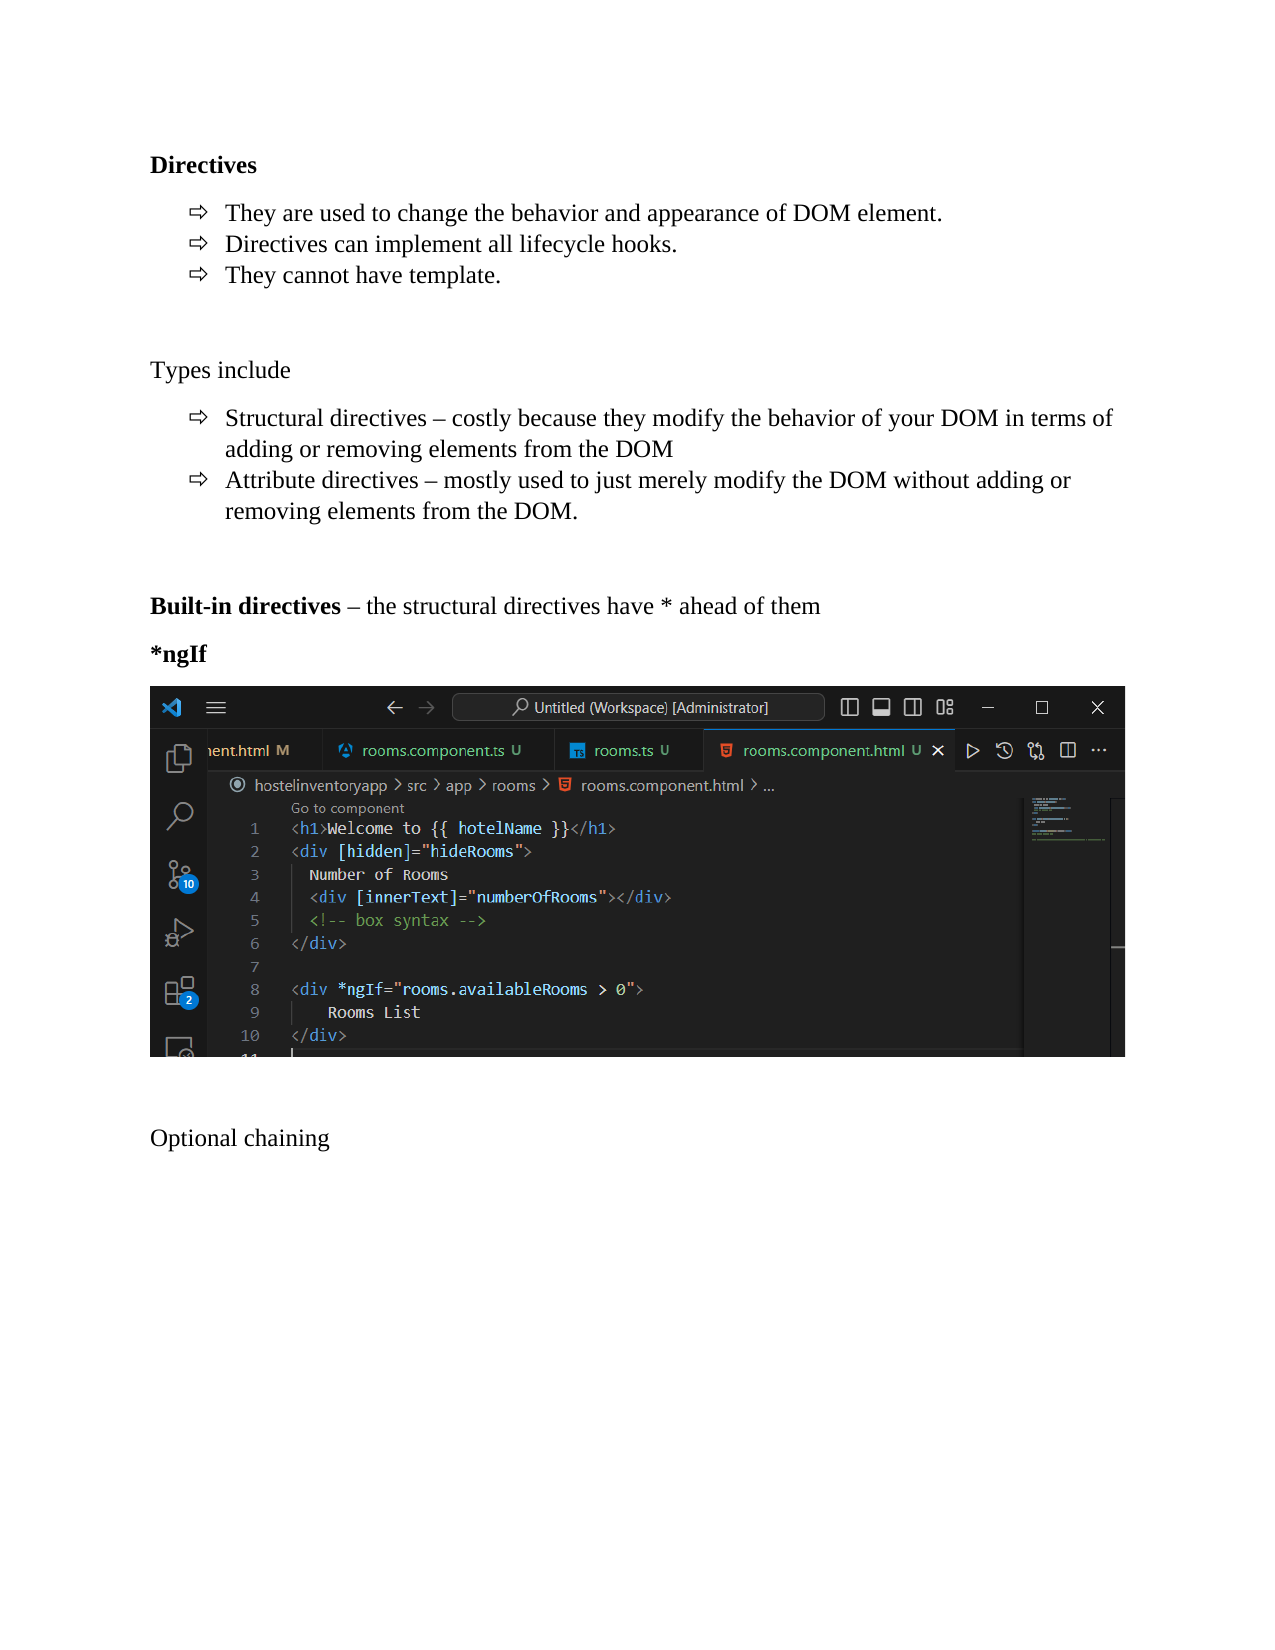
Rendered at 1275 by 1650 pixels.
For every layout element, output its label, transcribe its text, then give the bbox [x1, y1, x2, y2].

list They are used to change the behavior and appearance of DOM element. [187, 198, 1125, 226]
text *ngIf [150, 639, 1125, 668]
text Types include [150, 355, 1125, 384]
list Structural directives – costly because they modify the behavior of your DOM in terms of adding or removing elements from the DOM [187, 403, 1125, 463]
list Directives can implement all lifecycle hooks. [187, 229, 1125, 257]
text Built-in directives – the structural directives have * ahead of them [150, 591, 1125, 620]
list Attribute directives – mostly used to just merely modify the DOM without adding or removing elements from the DOM. [187, 465, 1125, 525]
text Optional chaining [150, 1123, 1125, 1152]
text Directives [150, 150, 1125, 179]
picture [150, 686, 1125, 1057]
list They cannot have template. [187, 260, 1125, 288]
